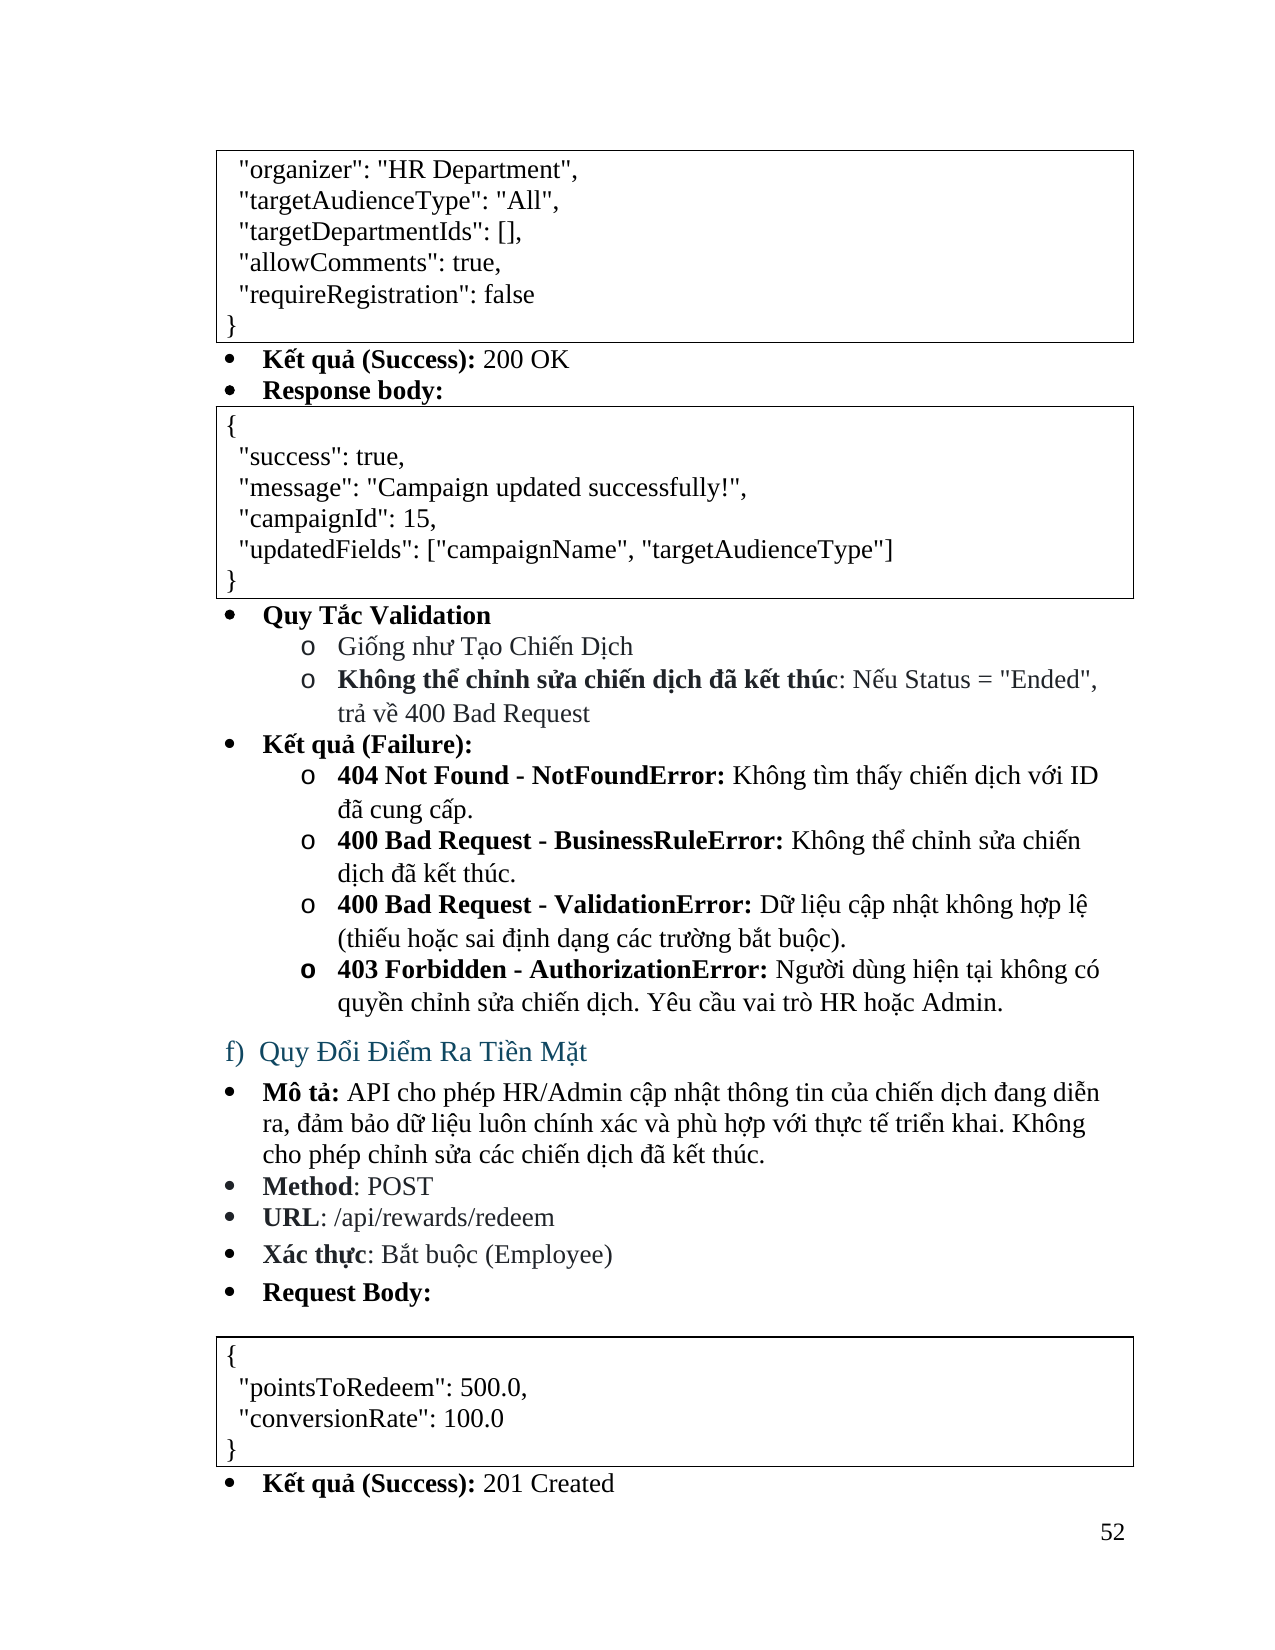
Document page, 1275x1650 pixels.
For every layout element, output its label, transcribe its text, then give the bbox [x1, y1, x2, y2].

list Quy Tắc Validation [225, 599, 1125, 630]
text { [217, 407, 1133, 437]
text "organizer": "HR Department", [217, 151, 1133, 181]
text "updatedFields": ["campaignName", "targetAudienceType"] [217, 530, 1133, 561]
list Mô tả: API cho phép HR/Admin cập nhật thông tin của chiến dịch đang diễn ra, đảm bảo dữ liệu luôn chính xác và phù hợp với thực tế triển khai. Không cho phép chỉnh sửa các chiến dịch đã kết thúc. [225, 1076, 1125, 1170]
text "pointsToRedeem": 500.0, [217, 1367, 1133, 1399]
text "targetAudienceType": "All", [217, 181, 1133, 212]
text "campaignId": 15, [217, 499, 1133, 530]
list 403 Forbidden - AuthorizationError: Người dùng hiện tại không có quyền chỉnh sửa chiến dịch. Yêu cầu vai trò HR hoặc Admin. [300, 953, 1125, 1018]
list Giống như Tạo Chiến Dịch [300, 630, 1125, 663]
list URL: /api/rewards/redeem [225, 1201, 1125, 1232]
list Xác thực: Bắt buộc (Employee) [225, 1238, 1125, 1270]
text "success": true, [217, 437, 1133, 468]
list Kết quả (Success): 200 OK [225, 343, 1125, 374]
subtitle f) Quy Đổi Điểm Ra Tiền Mặt [225, 1034, 1125, 1068]
list 400 Bad Request - BusinessRuleError: Không thể chỉnh sửa chiến dịch đã kết thúc. [300, 824, 1125, 888]
list Kết quả (Failure): [225, 728, 1125, 759]
text "allowComments": true, [217, 243, 1133, 274]
list 400 Bad Request - ValidationError: Dữ liệu cập nhật không hợp lệ (thiếu hoặc sai định dạng các trường bắt buộc). [300, 888, 1125, 953]
list 404 Not Found - NotFoundError: Không tìm thấy chiến dịch với ID đã cung cấp. [300, 759, 1125, 824]
text "message": "Campaign updated successfully!", [217, 468, 1133, 499]
text { [217, 1338, 1133, 1367]
list Kết quả (Success): 201 Created [225, 1467, 1125, 1498]
text } [217, 561, 1133, 598]
text } [217, 306, 1133, 342]
text "requireRegistration": false [217, 274, 1133, 306]
text "conversionRate": 100.0 [217, 1399, 1133, 1430]
text } [217, 1430, 1133, 1466]
list Response body: [225, 374, 1125, 406]
text "targetDepartmentIds": [], [217, 212, 1133, 243]
list Method: POST [225, 1170, 1125, 1201]
list Request Body: [225, 1276, 1125, 1307]
list Không thể chỉnh sửa chiến dịch đã kết thúc: Nếu Status = "Ended", trả về 400 Bad Request [300, 663, 1125, 728]
